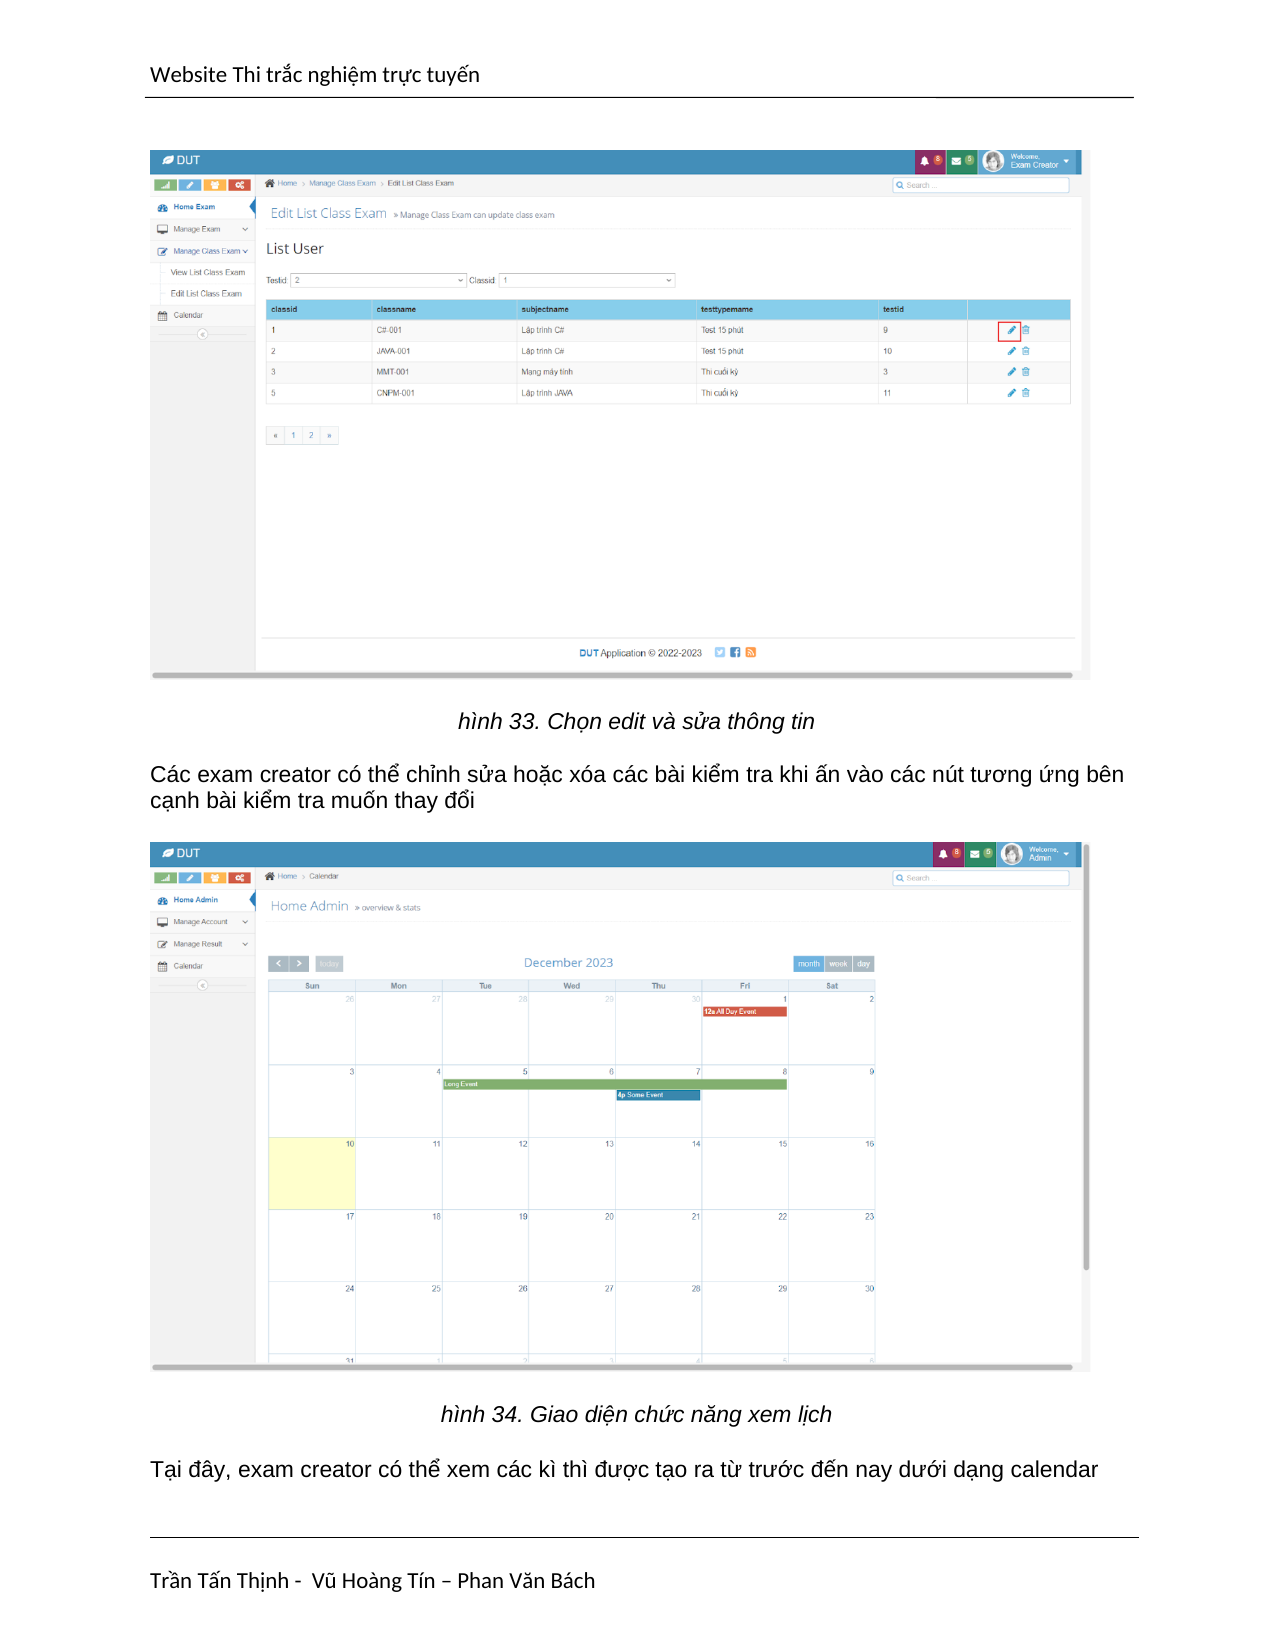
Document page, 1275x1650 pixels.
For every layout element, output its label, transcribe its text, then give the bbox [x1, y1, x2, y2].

picture [150, 842, 1091, 1372]
picture [150, 150, 1091, 680]
text hình 34. Giao diện chức năng xem lịch [150, 1401, 1125, 1427]
text Tại đây, exam creator có thể xem các kì thì được tạo ra từ trước đến nay dưới dạng calendar [150, 1456, 1125, 1482]
text Các exam creator có thể chỉnh sửa hoặc xóa các bài kiểm tra khi ấn vào các nút tương ứng bên cạnh bài kiểm tra muốn thay đổi [150, 761, 1125, 814]
text hình 33. Chọn edit và sửa thông tin [150, 708, 1125, 735]
